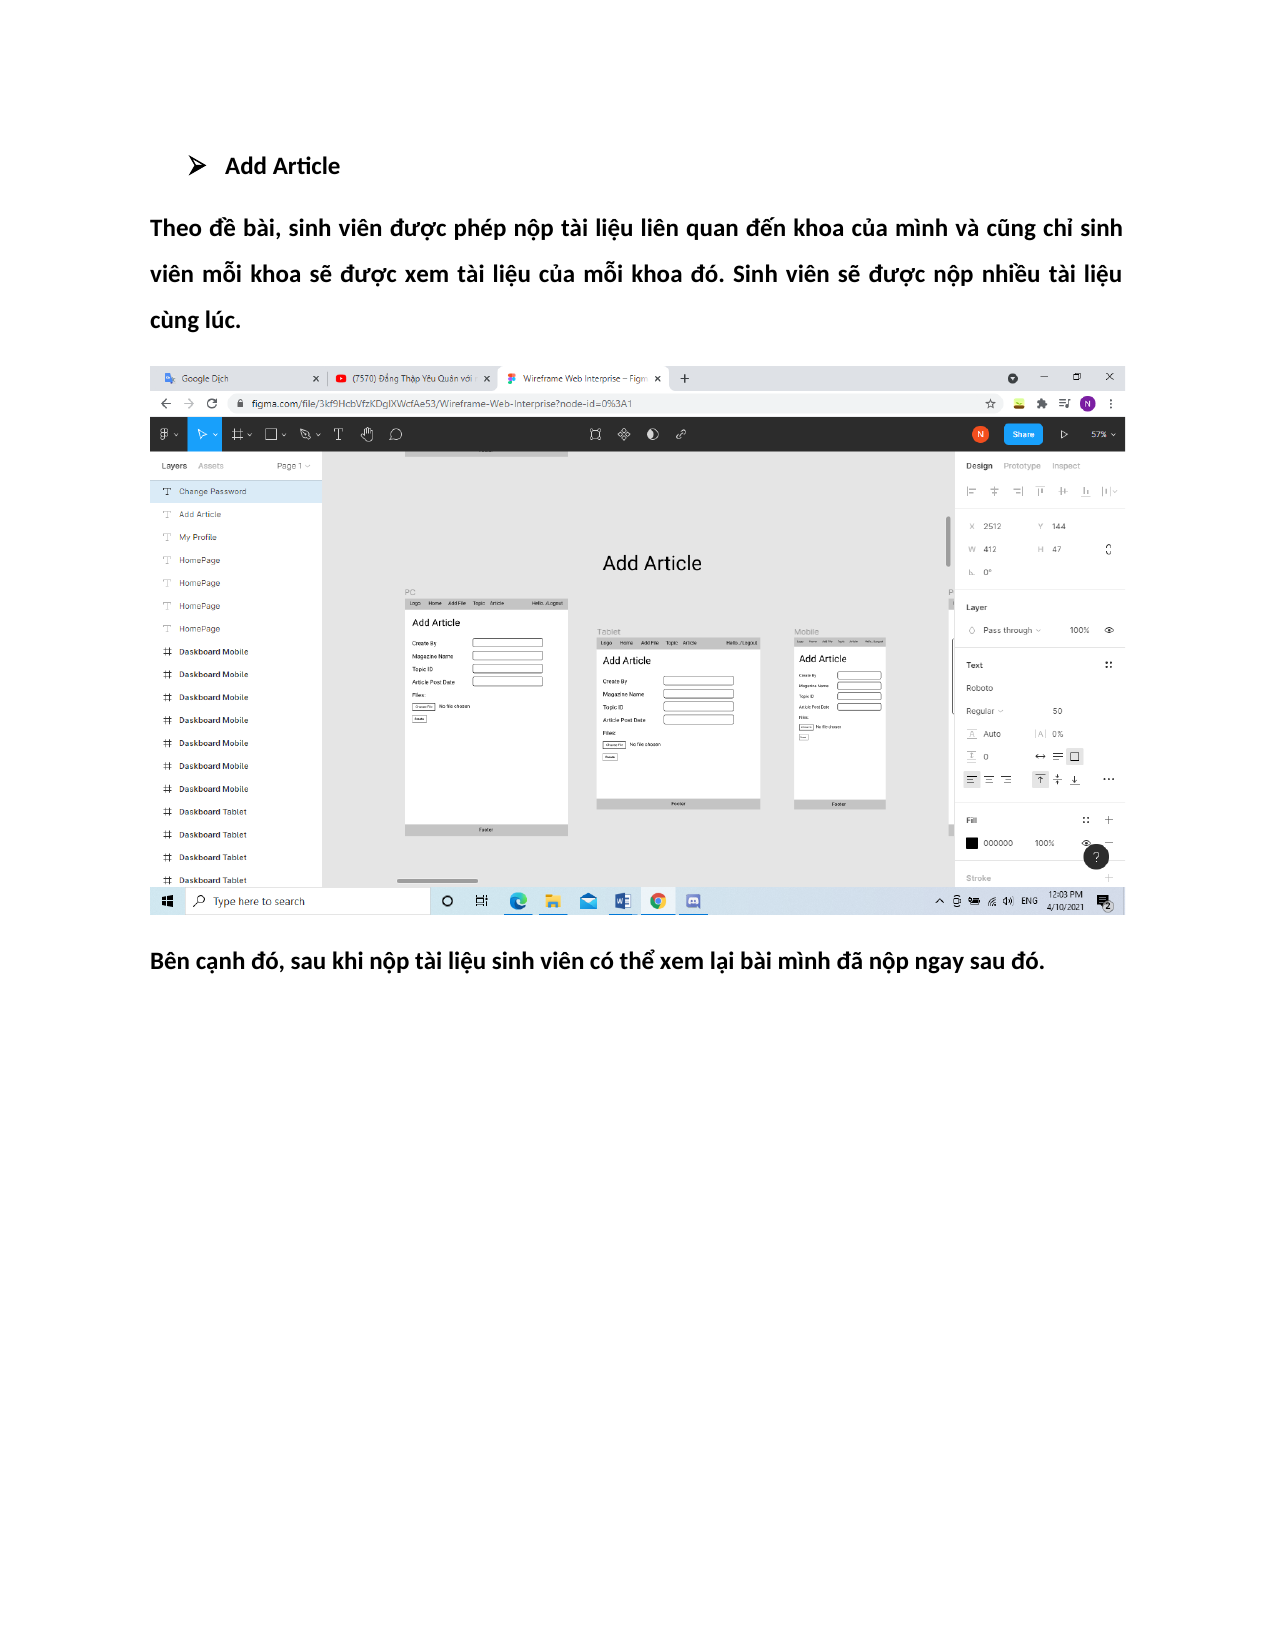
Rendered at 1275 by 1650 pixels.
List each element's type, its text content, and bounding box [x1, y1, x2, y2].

text Theo đề bài, sinh viên được phép nộp tài liệu liên quan đến khoa của mình và cũng chỉ sinh viên mỗi khoa sẽ được xem tài liệu của mỗi khoa đó. Sinh viên sẽ được nộp nhiều tài liệu cùng lúc. [150, 212, 1125, 334]
list Add Article [187, 150, 1125, 181]
picture [150, 366, 1125, 915]
text Bên cạnh đó, sau khi nộp tài liệu sinh viên có thể xem lại bài mình đã nộp ngay sau đó. [150, 945, 1125, 976]
